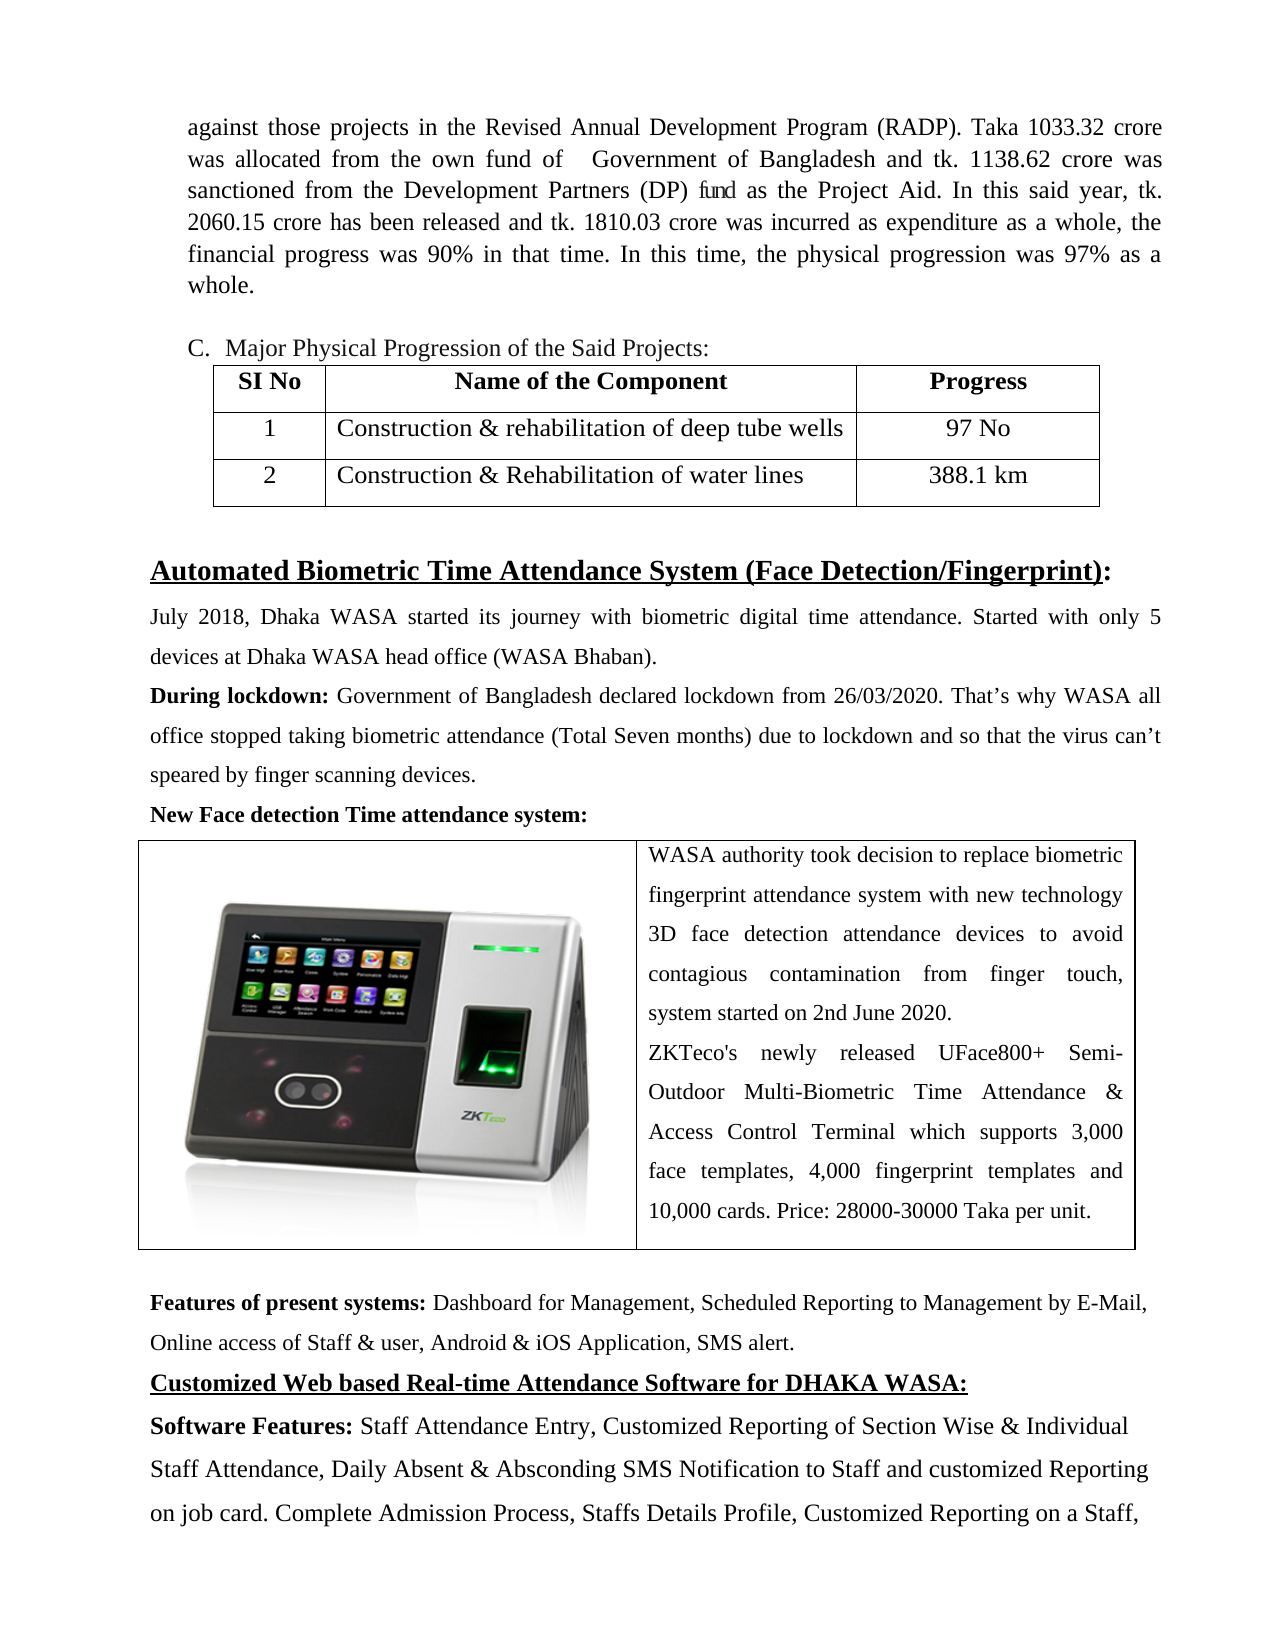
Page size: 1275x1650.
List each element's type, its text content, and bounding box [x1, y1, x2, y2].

table_header Progress [857, 366, 1099, 412]
table_cell 2 [214, 460, 325, 506]
text Customized Web based Real-time Attendance Software for DHAKA WASA: [150, 1368, 1162, 1397]
text July 2018, Dhaka WASA started its journey with biometric digital time attendance. Started with only 5 devices at Dhaka WASA head office (WASA Bhaban). [150, 603, 1162, 669]
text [150, 1411, 1162, 1526]
text Automated Biometric Time Attendance System (Face Detection/Fingerprint): [150, 553, 1162, 587]
table_header Name of the Component [326, 366, 856, 412]
table_cell Construction & rehabilitation of deep tube wells [326, 413, 856, 459]
table_header WASA authority took decision to replace biometric fingerprint attendance system with new technology 3D face detection attendance devices to avoid contagious contamination from finger touch, system started on 2nd June 2020. ZKTeco's newly released UFace800+ Semi-Outdoor Multi-Biometric Time Attendance & Access Control Terminal which supports 3,000 face templates, 4,000 fingerprint templates and 10,000 cards. Price: 28000-30000 Taka per unit. [637, 841, 1134, 1249]
list Major Physical Progression of the Said Projects: [187, 333, 1162, 362]
table_header SI No [214, 366, 325, 412]
table_cell Construction & Rehabilitation of water lines [326, 460, 856, 506]
text During lockdown: Government of Bangladesh declared lockdown from 26/03/2020. That’s why WASA all office stopped taking biometric attendance (Total Seven months) due to lockdown and so that the virus can’t speared by finger scanning devices. [150, 682, 1162, 788]
table_cell 97 No [857, 413, 1099, 459]
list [150, 112, 1162, 299]
text Features of present systems: Dashboard for Management, Scheduled Reporting to Management by E-Mail, Online access of Staff & user, Android & iOS Application, SMS alert. [150, 1289, 1162, 1355]
table_cell 388.1 km [857, 460, 1099, 506]
picture [150, 841, 624, 1236]
text New Face detection Time attendance system: [150, 801, 1162, 827]
table_header [139, 841, 636, 1249]
table_cell 1 [214, 413, 325, 459]
